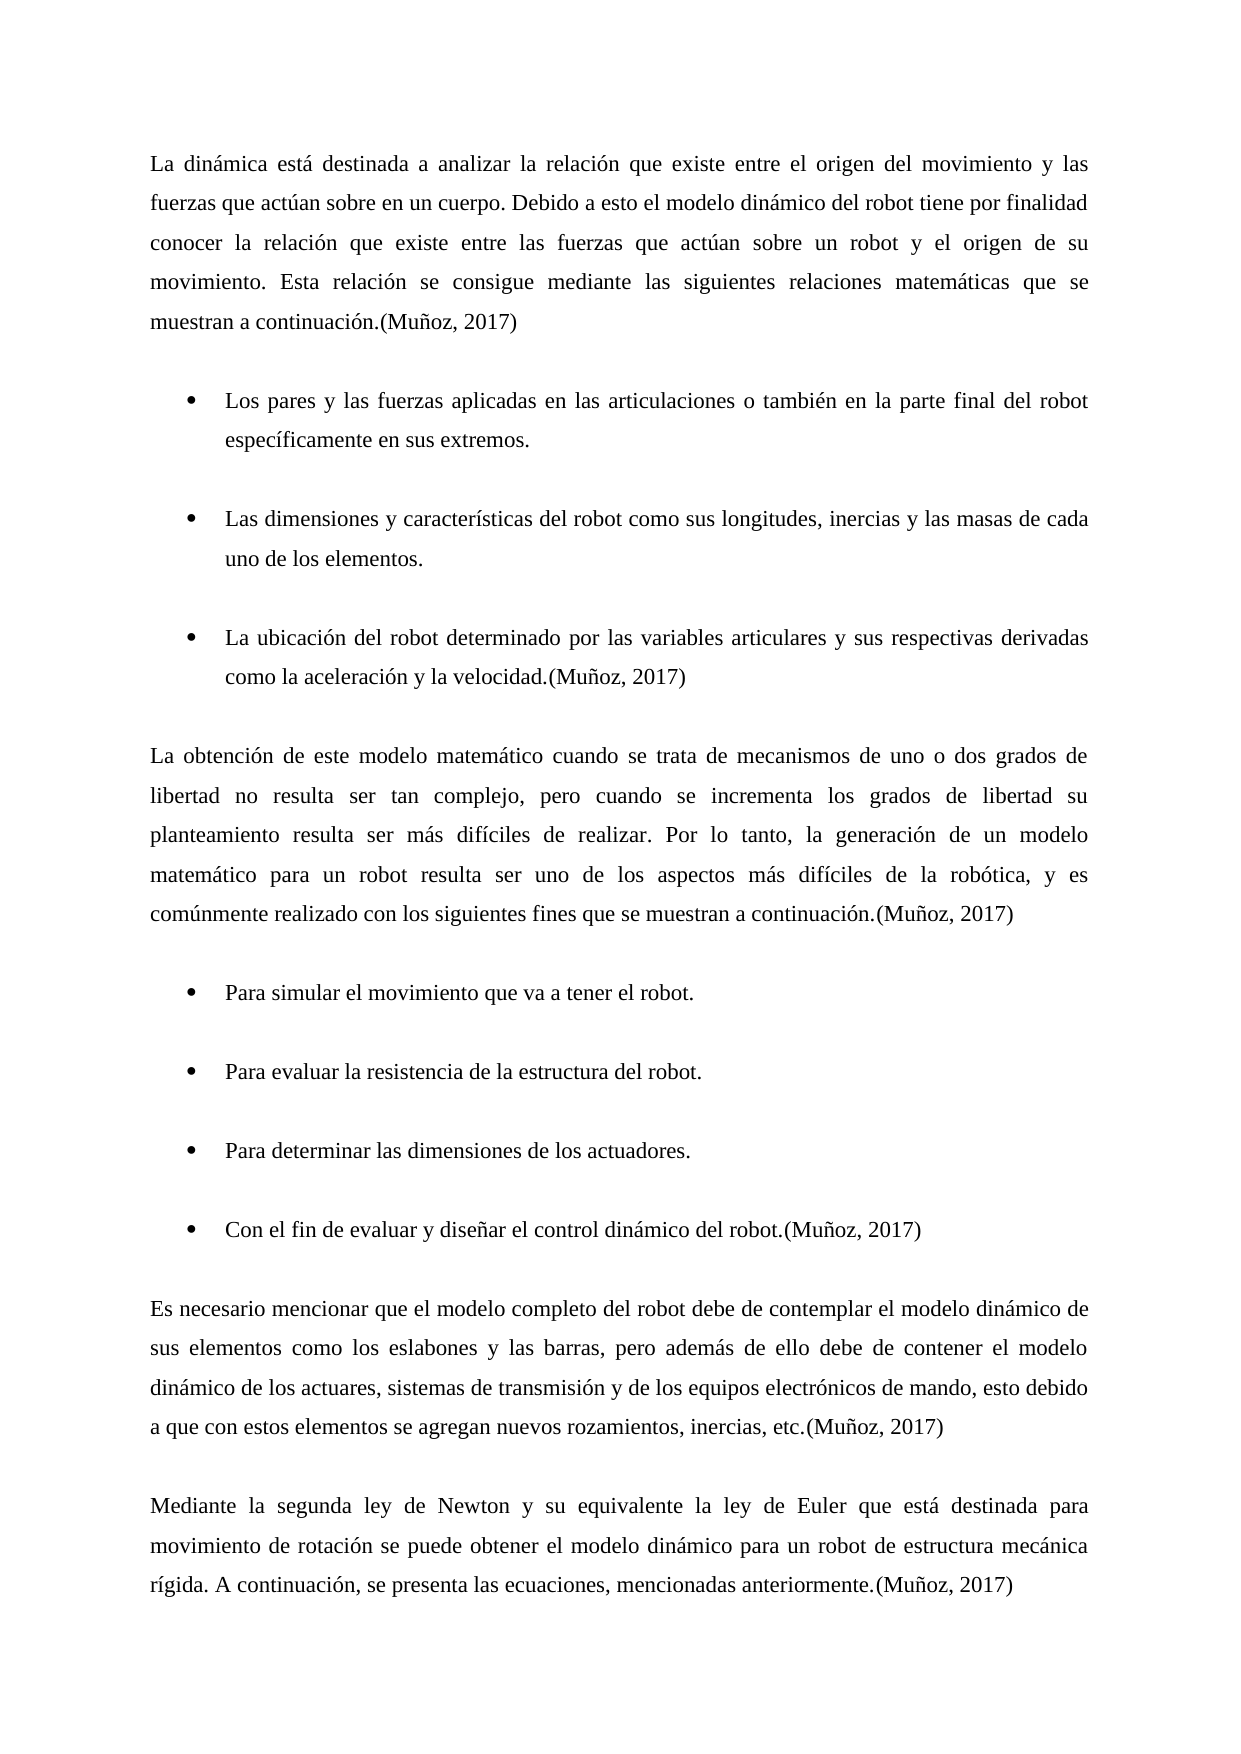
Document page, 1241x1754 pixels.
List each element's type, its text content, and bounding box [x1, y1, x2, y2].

list La ubicación del robot determinado por las variables articulares y sus respectivas derivadas como la aceleración y la velocidad.(Muñoz, 2017) [187, 624, 1090, 689]
list Con el fin de evaluar y diseñar el control dinámico del robot.(Muñoz, 2017) [187, 1216, 1090, 1242]
list Para evaluar la resistencia de la estructura del robot. [187, 1058, 1090, 1084]
list Las dimensiones y características del robot como sus longitudes, inercias y las masas de cada uno de los elementos. [187, 505, 1090, 571]
list Para simular el movimiento que va a tener el robot. [187, 979, 1090, 1005]
text Mediante la segunda ley de Newton y su equivalente la ley de Euler que está destinada para movimiento de rotación se puede obtener el modelo dinámico para un robot de estructura mecánica rígida. A continuación, se presenta las ecuaciones, mencionadas anteriormente.(Muñoz, 2017) [150, 1492, 1090, 1598]
list Los pares y las fuerzas aplicadas en las articulaciones o también en la parte final del robot específicamente en sus extremos. [187, 387, 1090, 453]
text La obtención de este modelo matemático cuando se trata de mecanismos de uno o dos grados de libertad no resulta ser tan complejo, pero cuando se incrementa los grados de libertad su planteamiento resulta ser más difíciles de realizar. Por lo tanto, la generación de un modelo matemático para un robot resulta ser uno de los aspectos más difíciles de la robótica, y es comúnmente realizado con los siguientes fines que se muestran a continuación.(Muñoz, 2017) [150, 742, 1090, 926]
text La dinámica está destinada a analizar la relación que existe entre el origen del movimiento y las fuerzas que actúan sobre en un cuerpo. Debido a esto el modelo dinámico del robot tiene por finalidad conocer la relación que existe entre las fuerzas que actúan sobre un robot y el origen de su movimiento. Esta relación se consigue mediante las siguientes relaciones matemáticas que se muestran a continuación.(Muñoz, 2017) [150, 150, 1090, 334]
list Para determinar las dimensiones de los actuadores. [187, 1137, 1090, 1163]
text Es necesario mencionar que el modelo completo del robot debe de contemplar el modelo dinámico de sus elementos como los eslabones y las barras, pero además de ello debe de contener el modelo dinámico de los actuares, sistemas de transmisión y de los equipos electrónicos de mando, esto debido a que con estos elementos se agregan nuevos rozamientos, inercias, etc.(Muñoz, 2017) [150, 1295, 1090, 1440]
